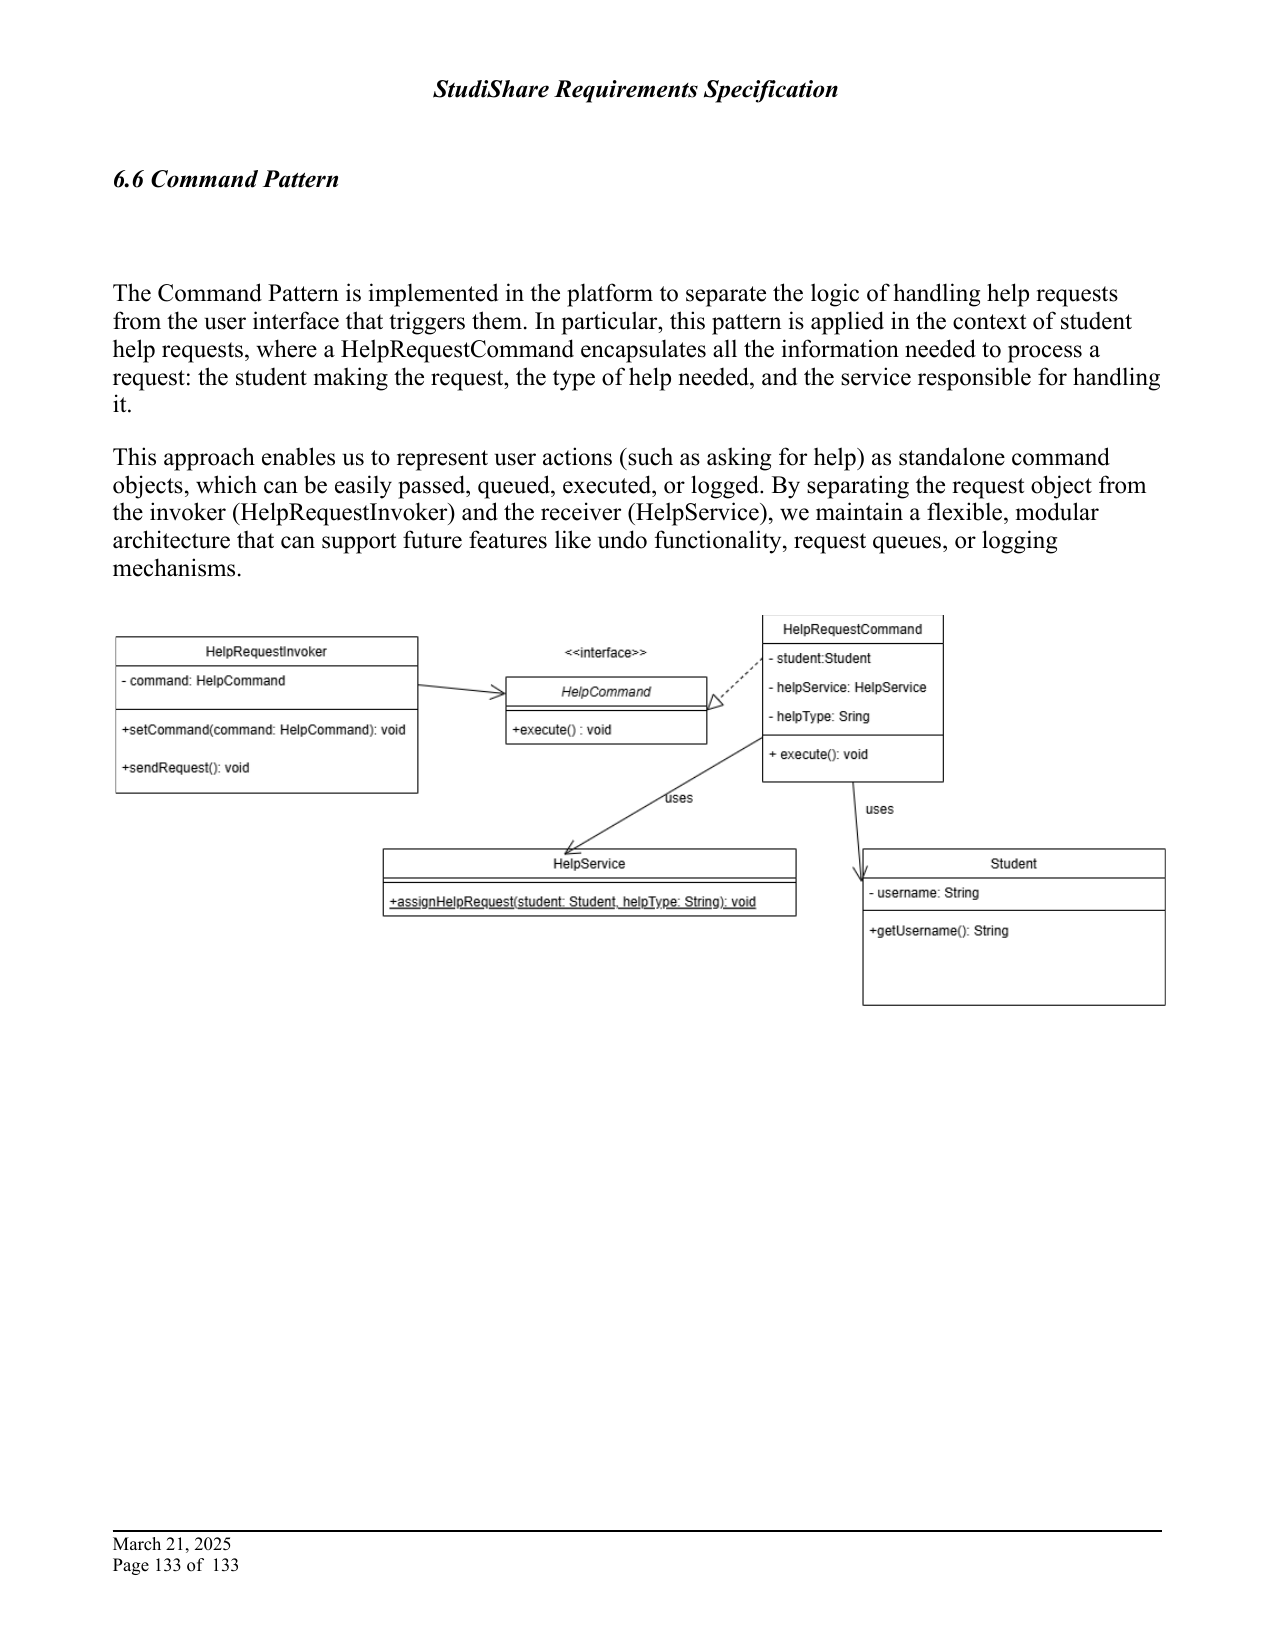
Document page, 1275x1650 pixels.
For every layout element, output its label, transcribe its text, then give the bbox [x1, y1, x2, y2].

picture [115, 615, 1166, 1007]
subtitle 6.6 Command Pattern [112, 165, 1162, 193]
text The Command Pattern is implemented in the platform to separate the logic of handling help requests from the user interface that triggers them. In particular, this pattern is applied in the context of student help requests, where a HelpRequestCommand encapsulates all the information needed to process a request: the student making the request, the type of help needed, and the service responsible for handling it. [112, 279, 1162, 418]
text This approach enables us to represent user actions (such as asking for help) as standalone command objects, which can be easily passed, queued, executed, or logged. By separating the request object from the invoker (HelpRequestInvoker) and the receiver (HelpService), we maintain a flexible, modular architecture that can support future features like undo functionality, request queues, or logging mechanisms. [112, 443, 1162, 582]
